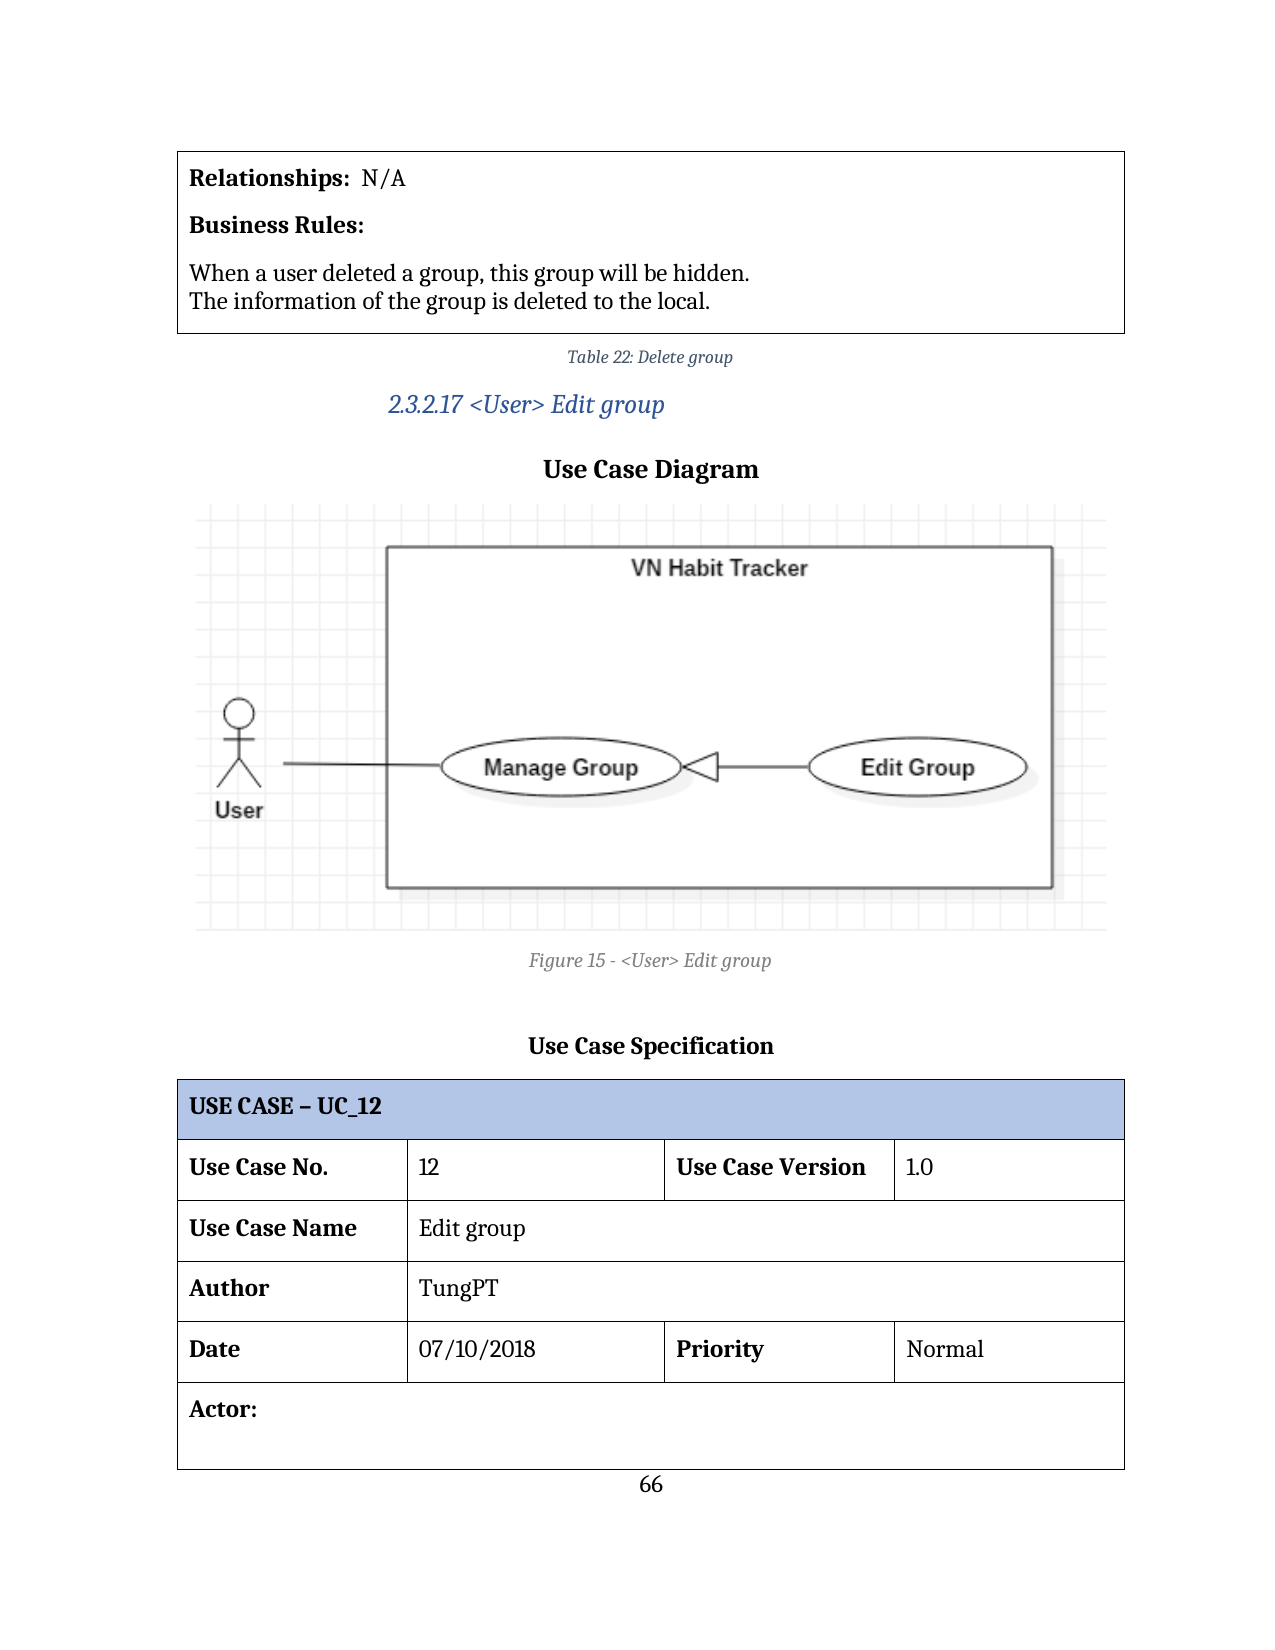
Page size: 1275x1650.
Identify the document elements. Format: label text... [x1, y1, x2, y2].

table_cell Use Case Version [665, 1140, 894, 1200]
table_cell Use Case Name [178, 1201, 407, 1261]
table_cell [178, 1383, 1124, 1469]
list Use Case Diagram [177, 454, 1125, 486]
table_cell Priority [665, 1322, 894, 1382]
table_cell Edit group [408, 1201, 1124, 1261]
table_cell Date [178, 1322, 407, 1382]
table_cell 12 [408, 1140, 664, 1200]
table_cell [178, 152, 1124, 333]
list Use Case Specification [177, 1032, 1125, 1060]
table_header USE CASE – UC_12 [178, 1080, 1124, 1139]
table_cell Use Case No. [178, 1140, 407, 1200]
list Figure 15 - <User> Edit group [177, 949, 1125, 973]
table_cell 07/10/2018 [408, 1322, 664, 1382]
table_cell TungPT [408, 1262, 1124, 1321]
table_cell Normal [895, 1322, 1124, 1382]
table_cell Author [178, 1262, 407, 1321]
picture [195, 504, 1107, 931]
table_cell 1.0 [895, 1140, 1124, 1200]
list <User> Edit group [388, 389, 1125, 420]
